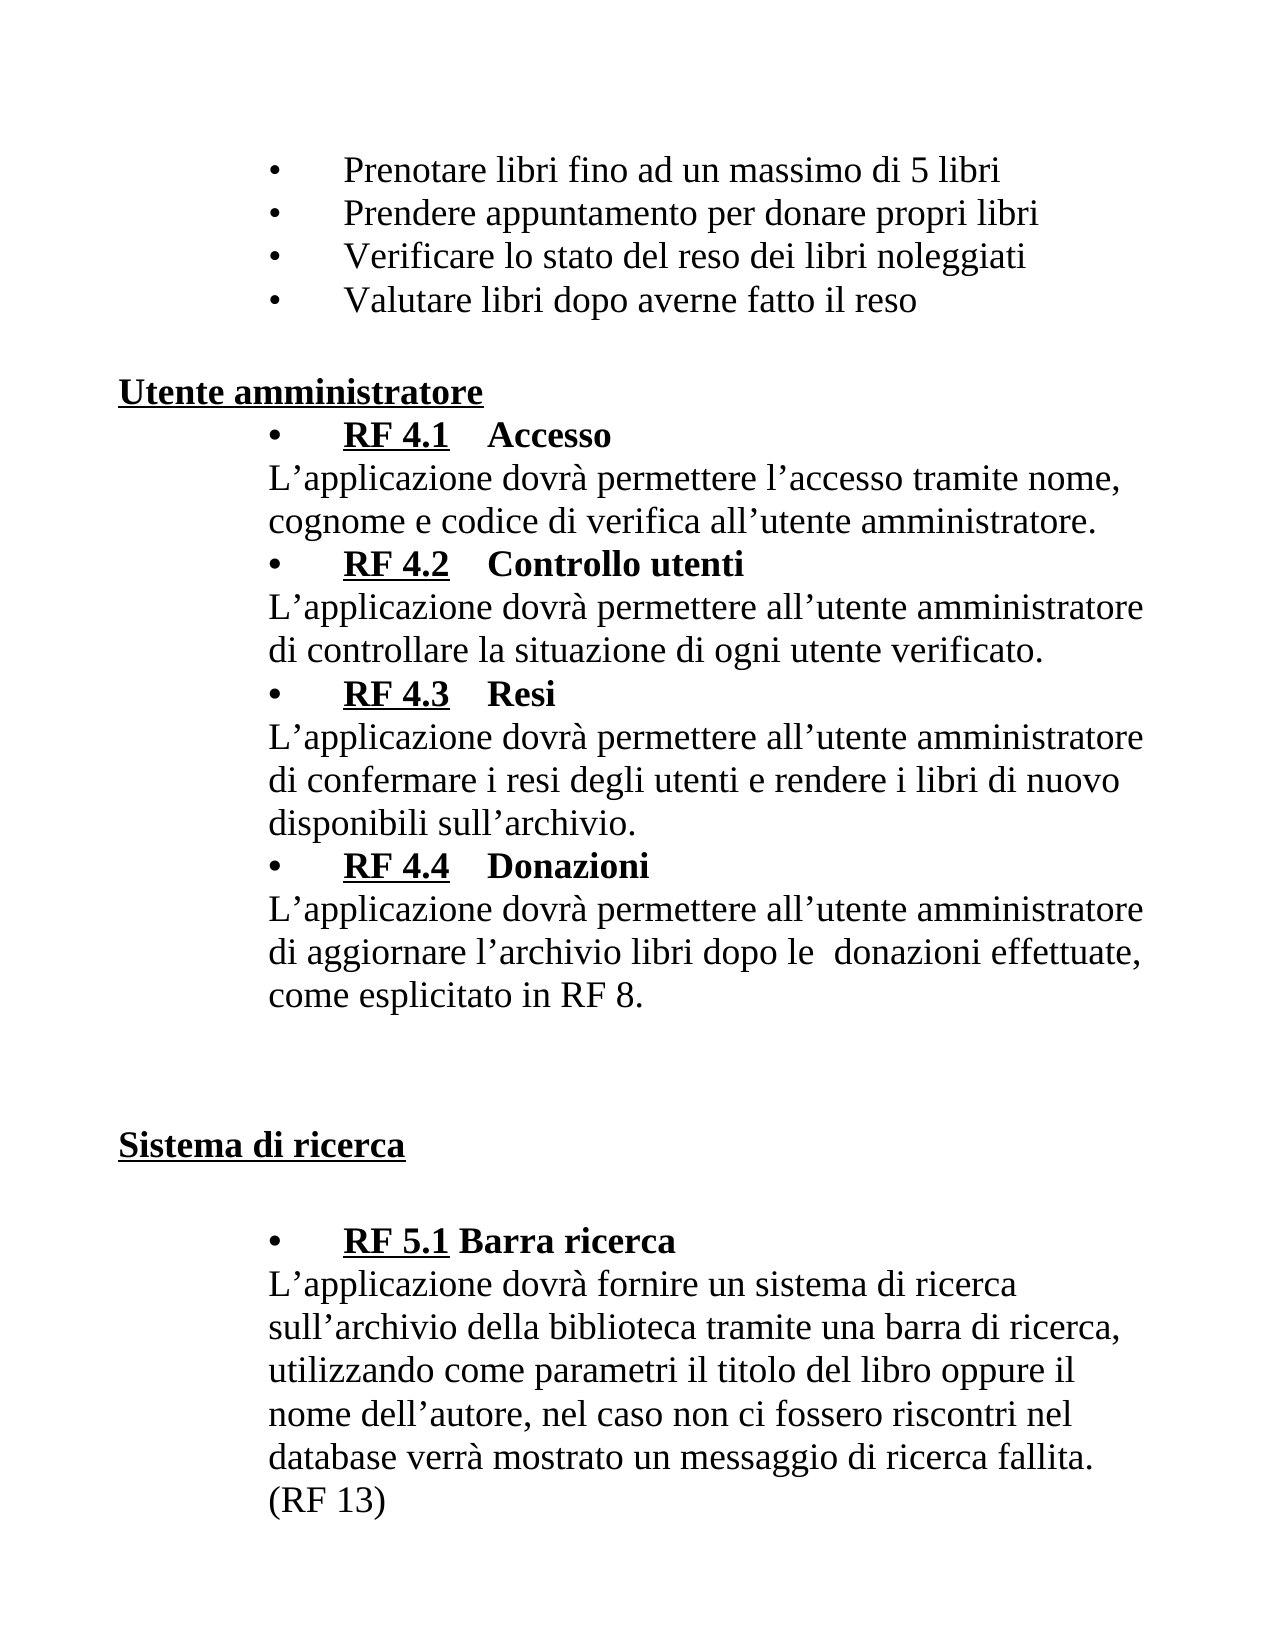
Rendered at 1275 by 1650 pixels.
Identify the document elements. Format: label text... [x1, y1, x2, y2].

text • Valutare libri dopo averne fatto il reso [193, 277, 1157, 320]
text • RF 5.1 Barra ricerca [193, 1218, 1157, 1262]
text • Verificare lo stato del reso dei libri noleggiati [193, 234, 1157, 277]
text • RF 4.4 Donazioni [193, 843, 1157, 887]
text L’applicazione dovrà permettere all’utente amministratore di controllare la situazione di ogni utente verificato. [268, 585, 1157, 671]
text • RF 4.1 Accesso [193, 412, 1157, 455]
text L’applicazione dovrà fornire un sistema di ricerca sull’archivio della biblioteca tramite una barra di ricerca, utilizzando come parametri il titolo del libro oppure il nome dell’autore, nel caso non ci fossero riscontri nel database verrà mostrato un messaggio di ricerca fallita. (RF 13) [268, 1262, 1157, 1520]
text • Prendere appuntamento per donare propri libri [193, 191, 1157, 234]
text • RF 4.2 Controllo utenti [193, 542, 1157, 585]
text Utente amministratore [118, 369, 1157, 412]
text Sistema di ricerca [118, 1123, 1157, 1166]
text • Prenotare libri fino ad un massimo di 5 libri [193, 148, 1157, 191]
text L’applicazione dovrà permettere l’accesso tramite nome, cognome e codice di verifica all’utente amministratore. [268, 455, 1157, 542]
text L’applicazione dovrà permettere all’utente amministratore di aggiornare l’archivio libri dopo le donazioni effettuate, come esplicitato in RF 8. [268, 887, 1157, 1016]
text L’applicazione dovrà permettere all’utente amministratore di confermare i resi degli utenti e rendere i libri di nuovo disponibili sull’archivio. [268, 714, 1157, 843]
text • RF 4.3 Resi [193, 671, 1157, 714]
